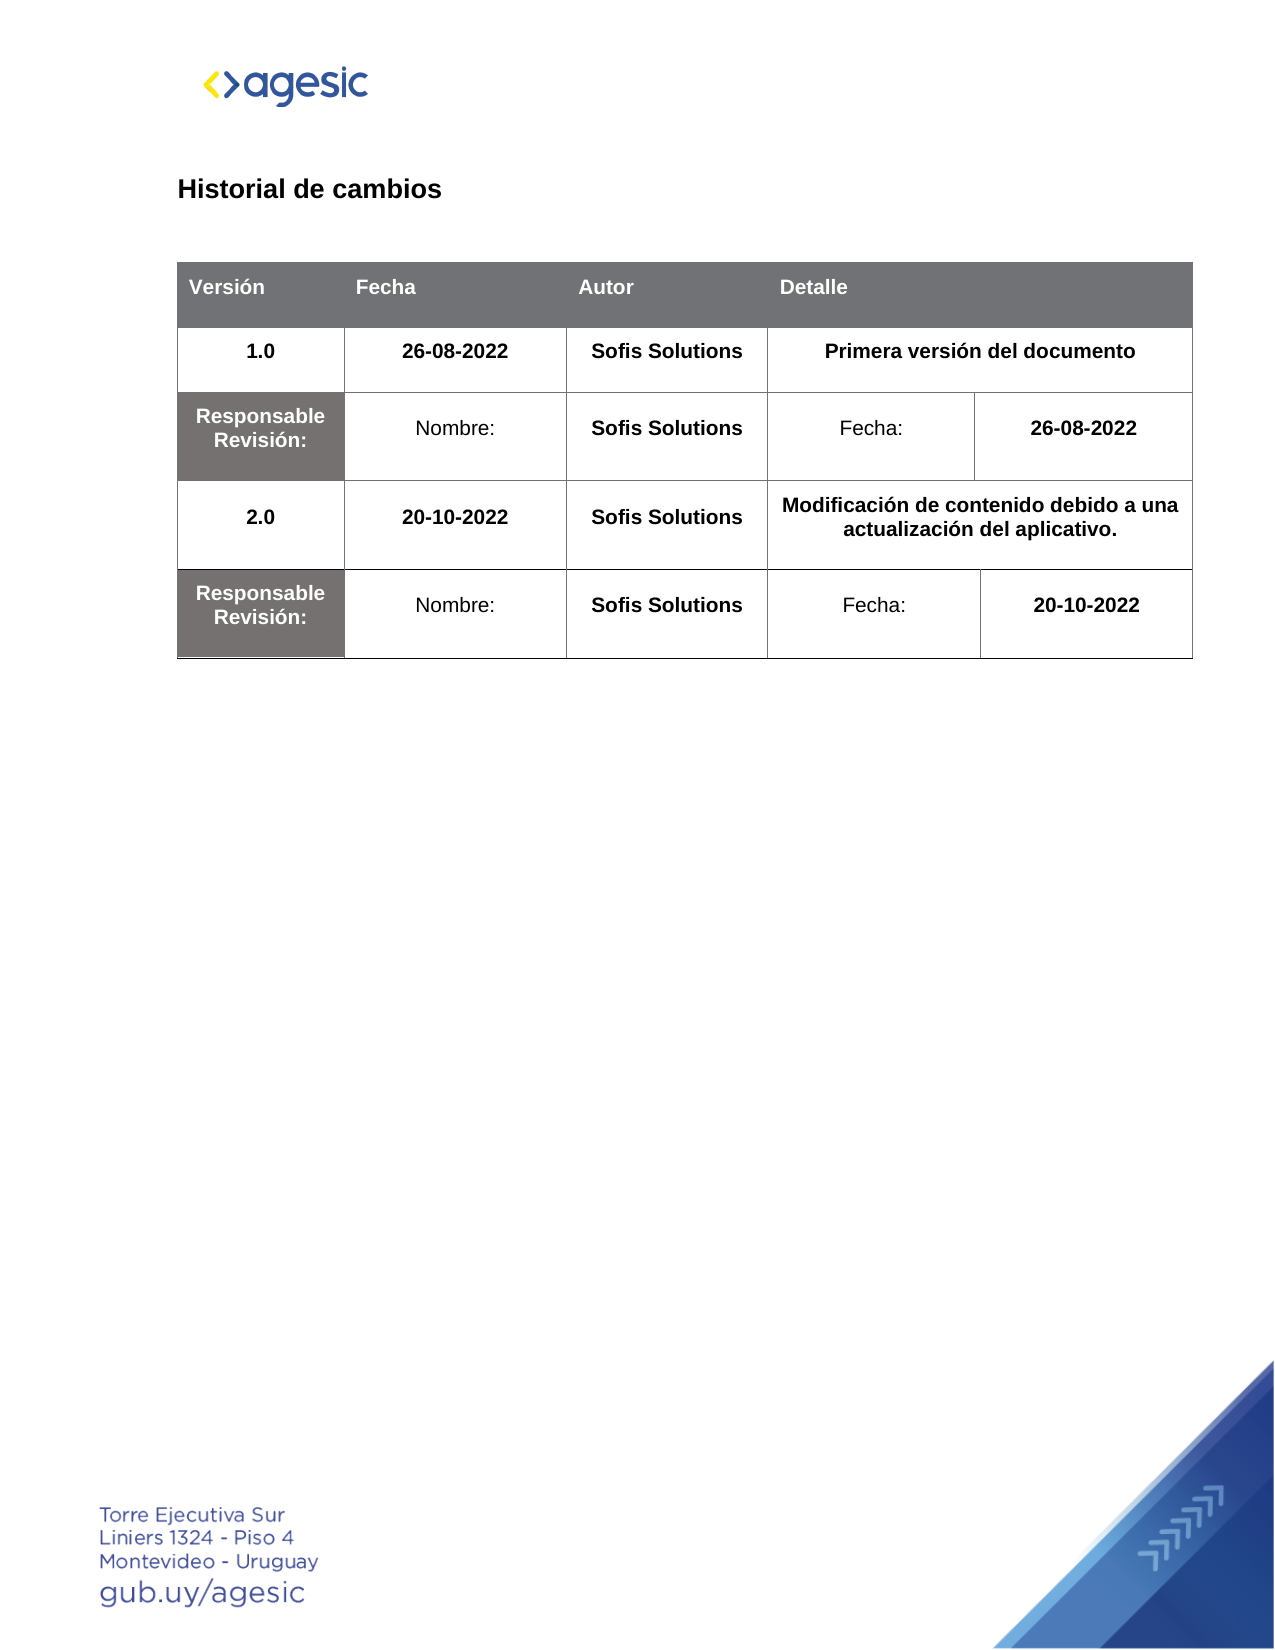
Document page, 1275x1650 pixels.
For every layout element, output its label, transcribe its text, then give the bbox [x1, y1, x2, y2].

table_cell 26-08-2022 [975, 393, 1192, 480]
table_cell Sofis Solutions [567, 393, 767, 480]
table_cell 2.0 [178, 481, 344, 569]
table_cell Primera versión del documento [768, 328, 1192, 392]
subtitle Historial de cambios [177, 173, 1098, 204]
table_cell Nombre: [345, 393, 566, 480]
table_cell Fecha: [768, 570, 980, 657]
picture [0, 1359, 1274, 1649]
table_header Fecha [345, 263, 566, 327]
table_header Detalle [768, 263, 1193, 327]
table_cell 1.0 [178, 328, 344, 392]
table_cell 20-10-2022 [345, 481, 566, 569]
table_header Autor [567, 263, 767, 327]
table_cell Sofis Solutions [567, 570, 767, 657]
picture [188, 58, 385, 112]
table_cell Modificación de contenido debido a una actualización del aplicativo. [768, 481, 1192, 569]
table_cell Sofis Solutions [567, 481, 767, 569]
table_cell Responsable Revisión: [178, 570, 344, 657]
table_cell Fecha: [768, 393, 974, 480]
table_cell 26-08-2022 [345, 328, 566, 392]
table_cell 20-10-2022 [981, 570, 1192, 657]
table_cell Responsable Revisión: [178, 393, 344, 480]
table_header Versión [177, 263, 344, 327]
table_cell Sofis Solutions [567, 328, 767, 392]
table_cell Nombre: [345, 570, 566, 657]
